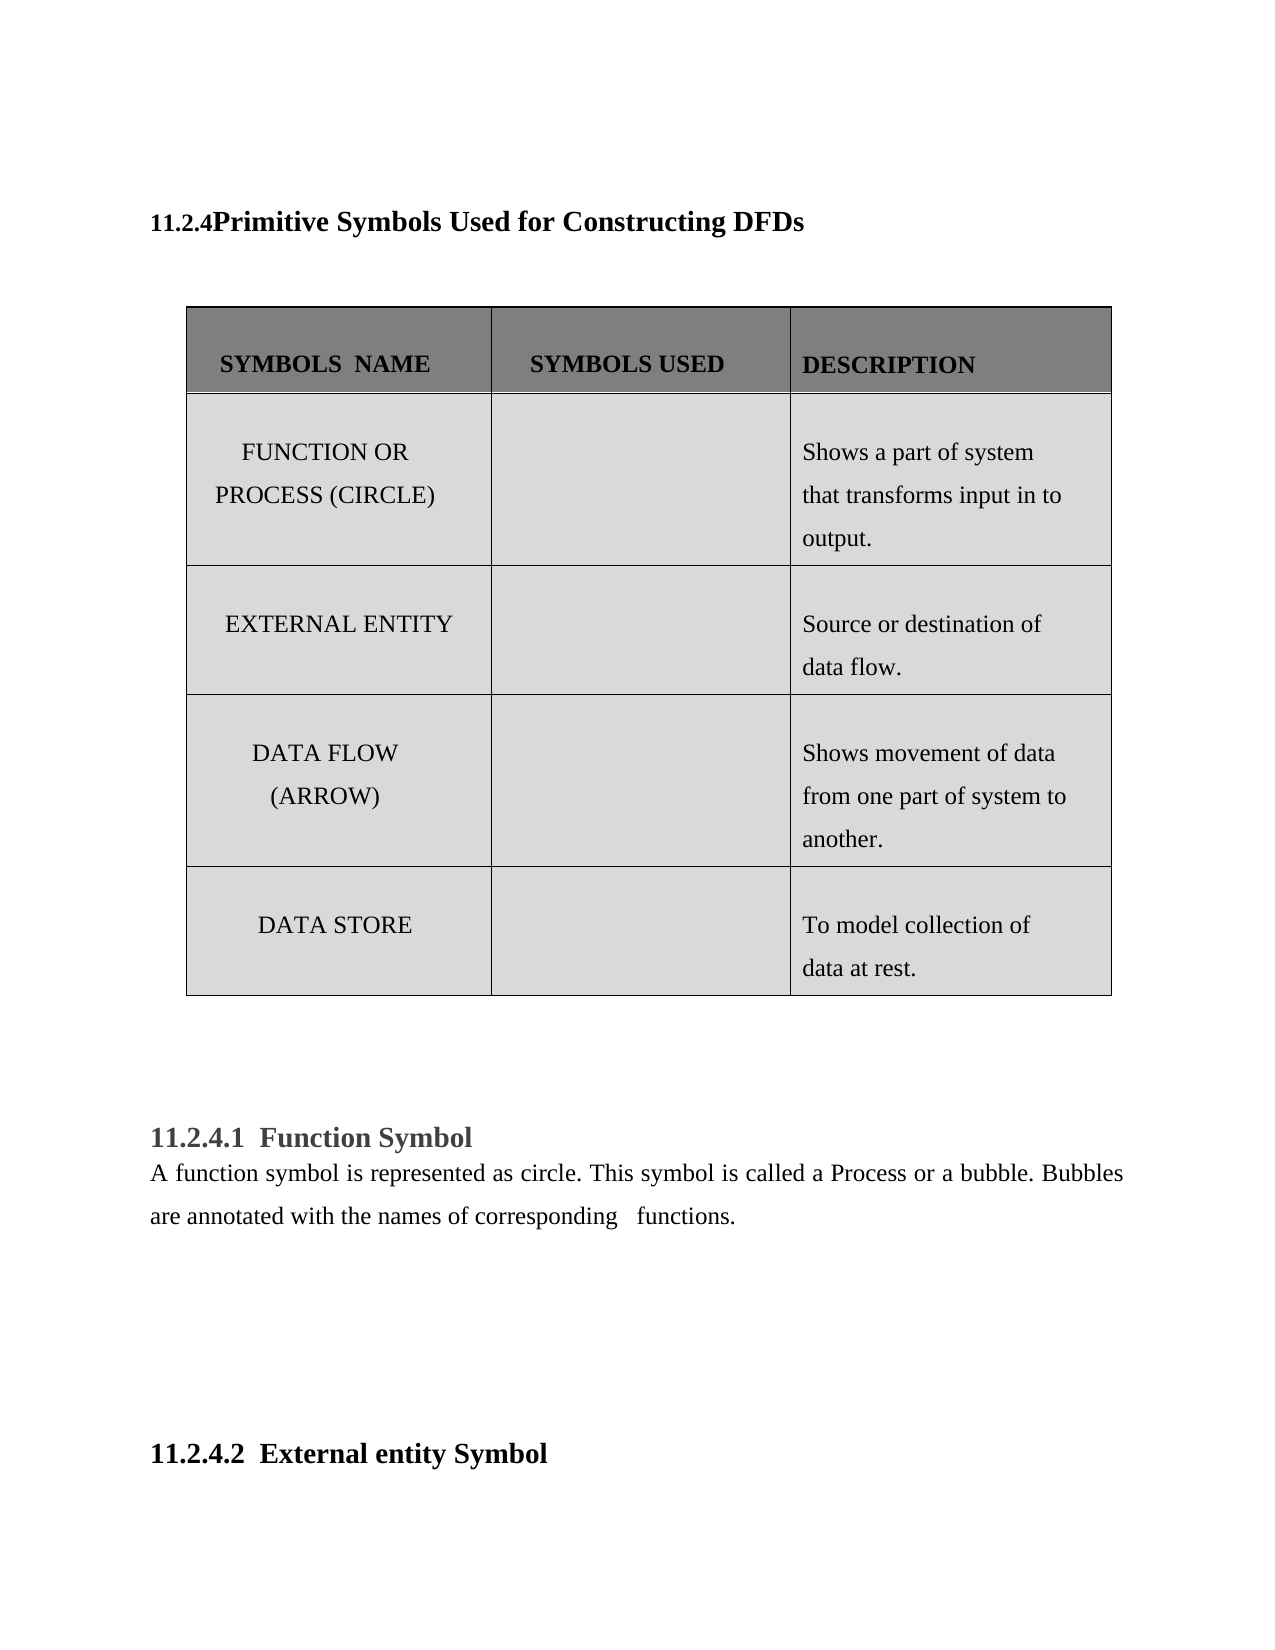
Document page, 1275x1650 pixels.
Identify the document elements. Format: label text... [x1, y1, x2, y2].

table_cell [492, 695, 790, 866]
table_cell Shows movement of data from one part of system to another. [791, 695, 1111, 866]
table_cell [492, 394, 790, 565]
table_cell To model collection of data at rest. [791, 867, 1111, 995]
table_cell [492, 566, 790, 694]
table_cell EXTERNAL ENTITY [187, 566, 491, 694]
table_header SYMBOLS NAME [187, 308, 491, 392]
table_cell Source or destination of data flow. [791, 566, 1111, 694]
table_cell FUNCTION OR PROCESS (CIRCLE) [187, 394, 491, 565]
table_header SYMBOLS USED [492, 308, 790, 392]
text 11.2.4Primitive Symbols Used for Constructing DFDs [150, 204, 1125, 237]
table_header DESCRIPTION [791, 308, 1111, 392]
table_cell DATA STORE [187, 867, 491, 995]
text A function symbol is represented as circle. This symbol is called a Process or a bubble. Bubbles are annotated with the names of corresponding functions. [150, 1158, 1125, 1230]
text 11.2.4.2 External entity Symbol [150, 1436, 1125, 1469]
table_cell DATA FLOW (ARROW) [187, 695, 491, 866]
text 11.2.4.1 Function Symbol [150, 1120, 1125, 1153]
table_cell Shows a part of system that transforms input in to output. [791, 394, 1111, 565]
table_cell [492, 867, 790, 995]
